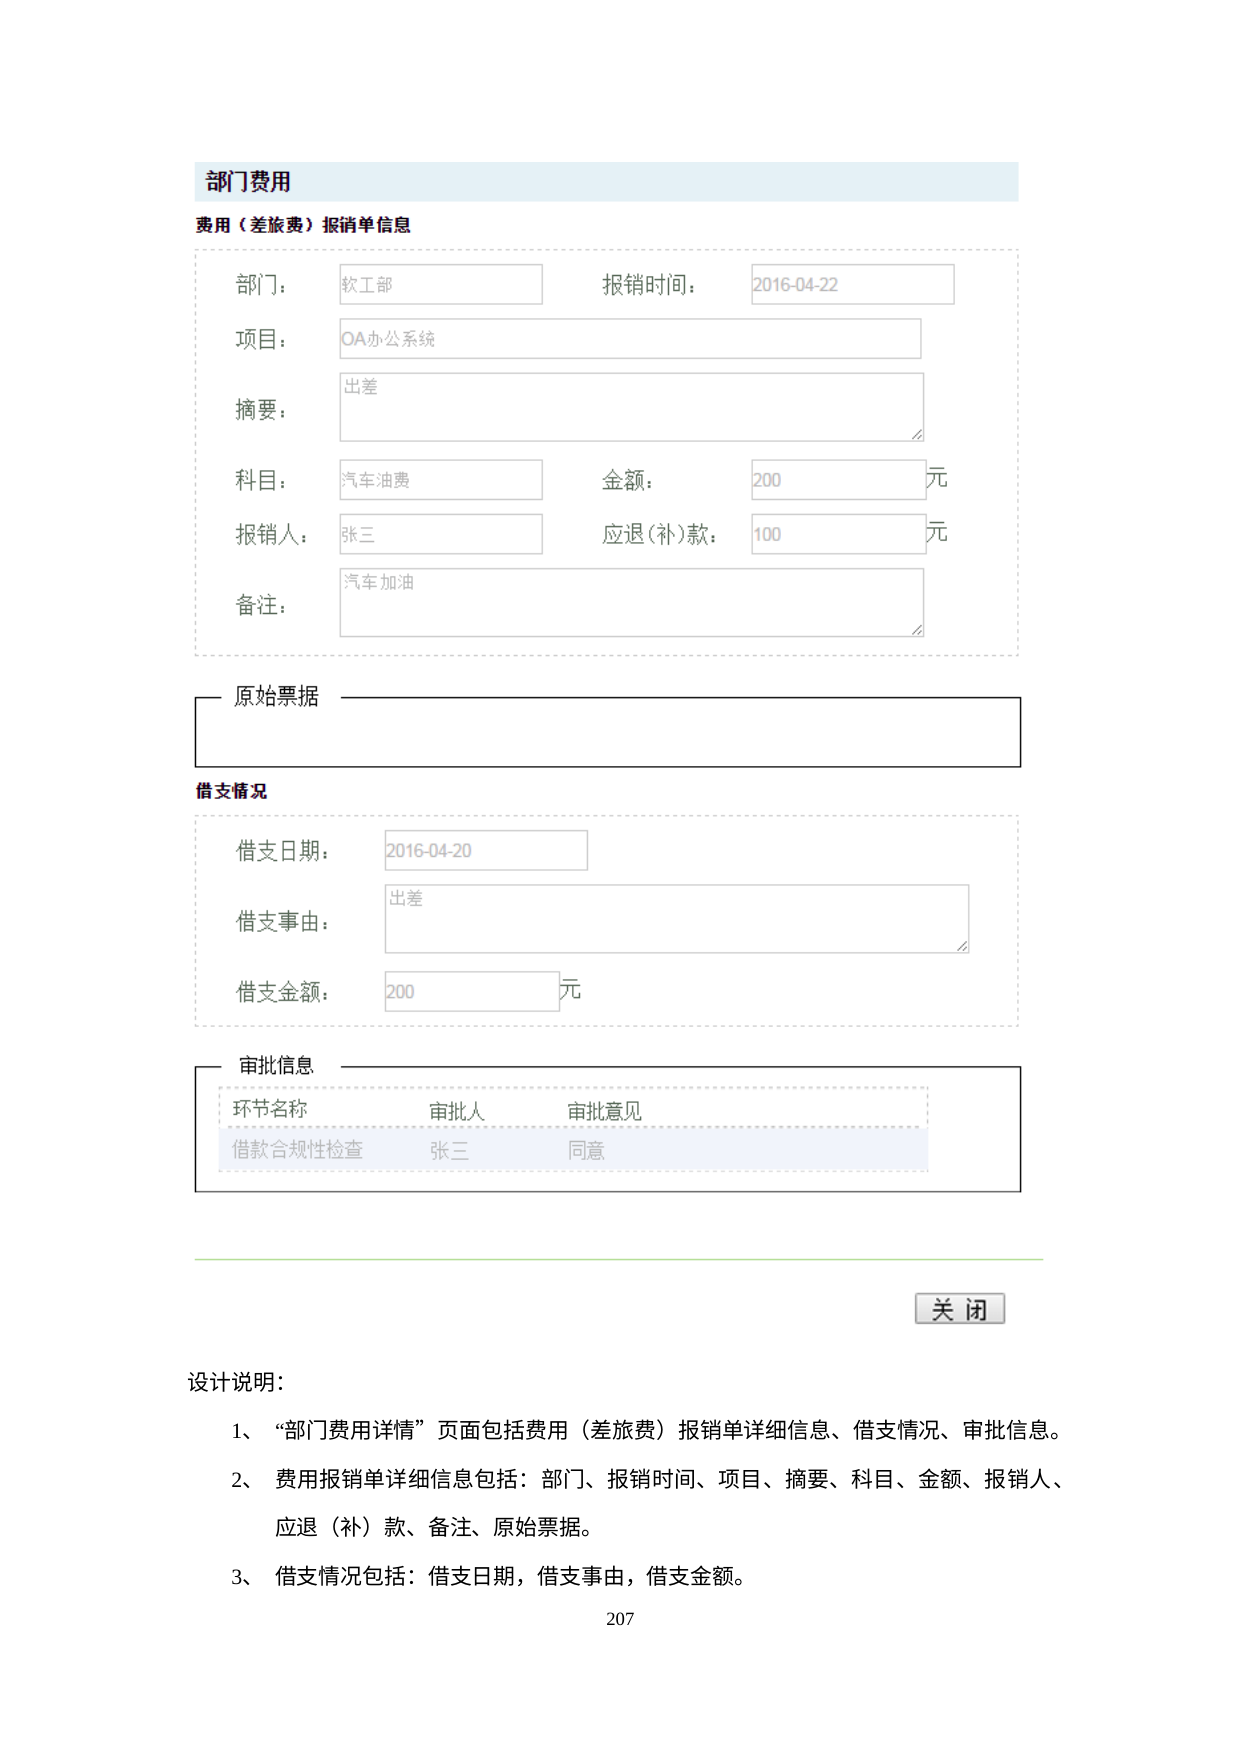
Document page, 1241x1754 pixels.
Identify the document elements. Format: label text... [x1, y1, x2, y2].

list 费用报销单详细信息包括：部门、报销时间、项目、摘要、科目、金额、报销人、应退（补）款、备注、原始票据。 [231, 1461, 1053, 1542]
list 借支情况包括：借支日期，借支事由，借支金额。 [231, 1558, 1053, 1591]
list “部门费用详情”页面包括费用（差旅费）报销单详细信息、借支情况、审批信息。 [231, 1413, 1053, 1445]
text 设计说明： [187, 1364, 1053, 1397]
picture [187, 162, 1044, 1350]
